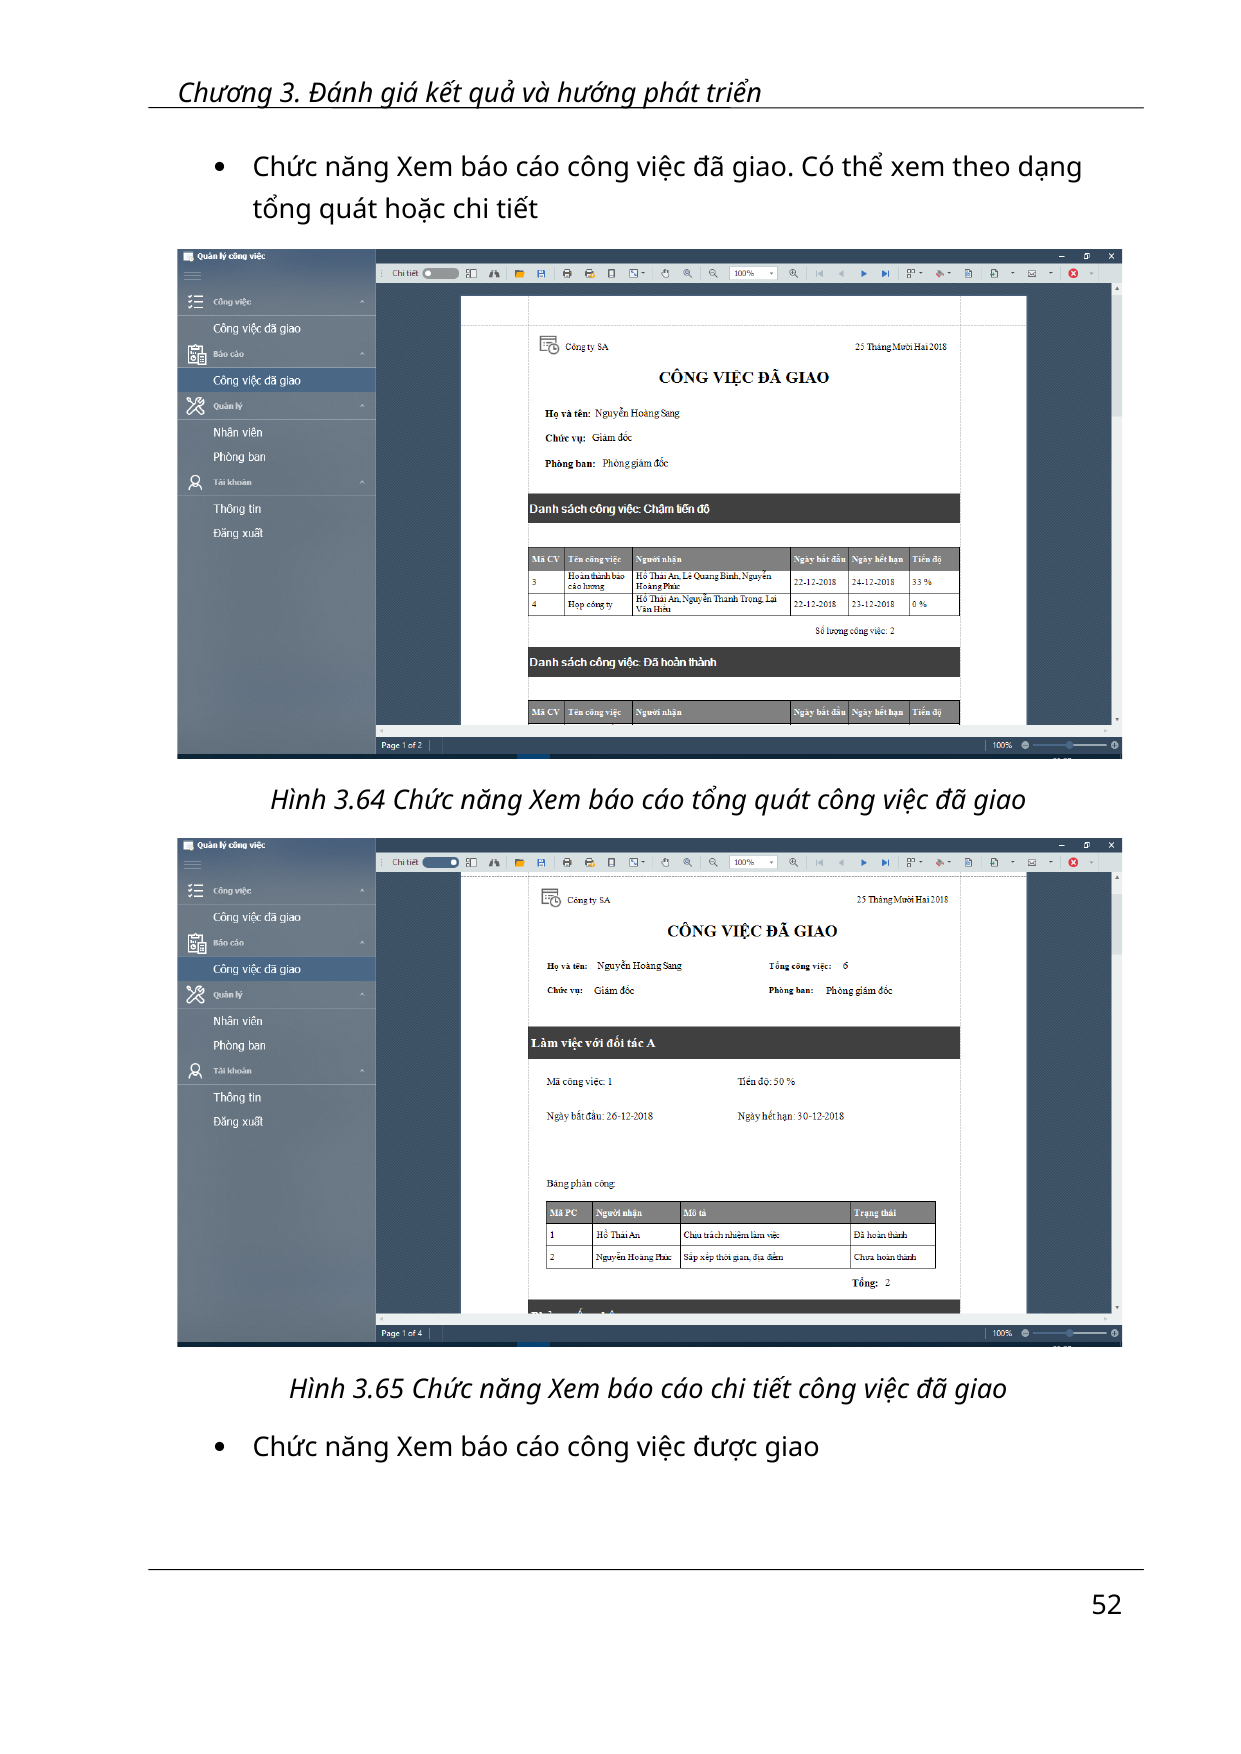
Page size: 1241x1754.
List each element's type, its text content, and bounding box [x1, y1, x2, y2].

list Chức năng Xem báo cáo công việc đã giao. Có thể xem theo dạng tổng quát hoặc chi tiết [215, 148, 1122, 227]
picture [177, 249, 1123, 759]
list Chức năng Xem báo cáo công việc được giao [215, 1427, 1122, 1464]
picture [177, 838, 1123, 1347]
